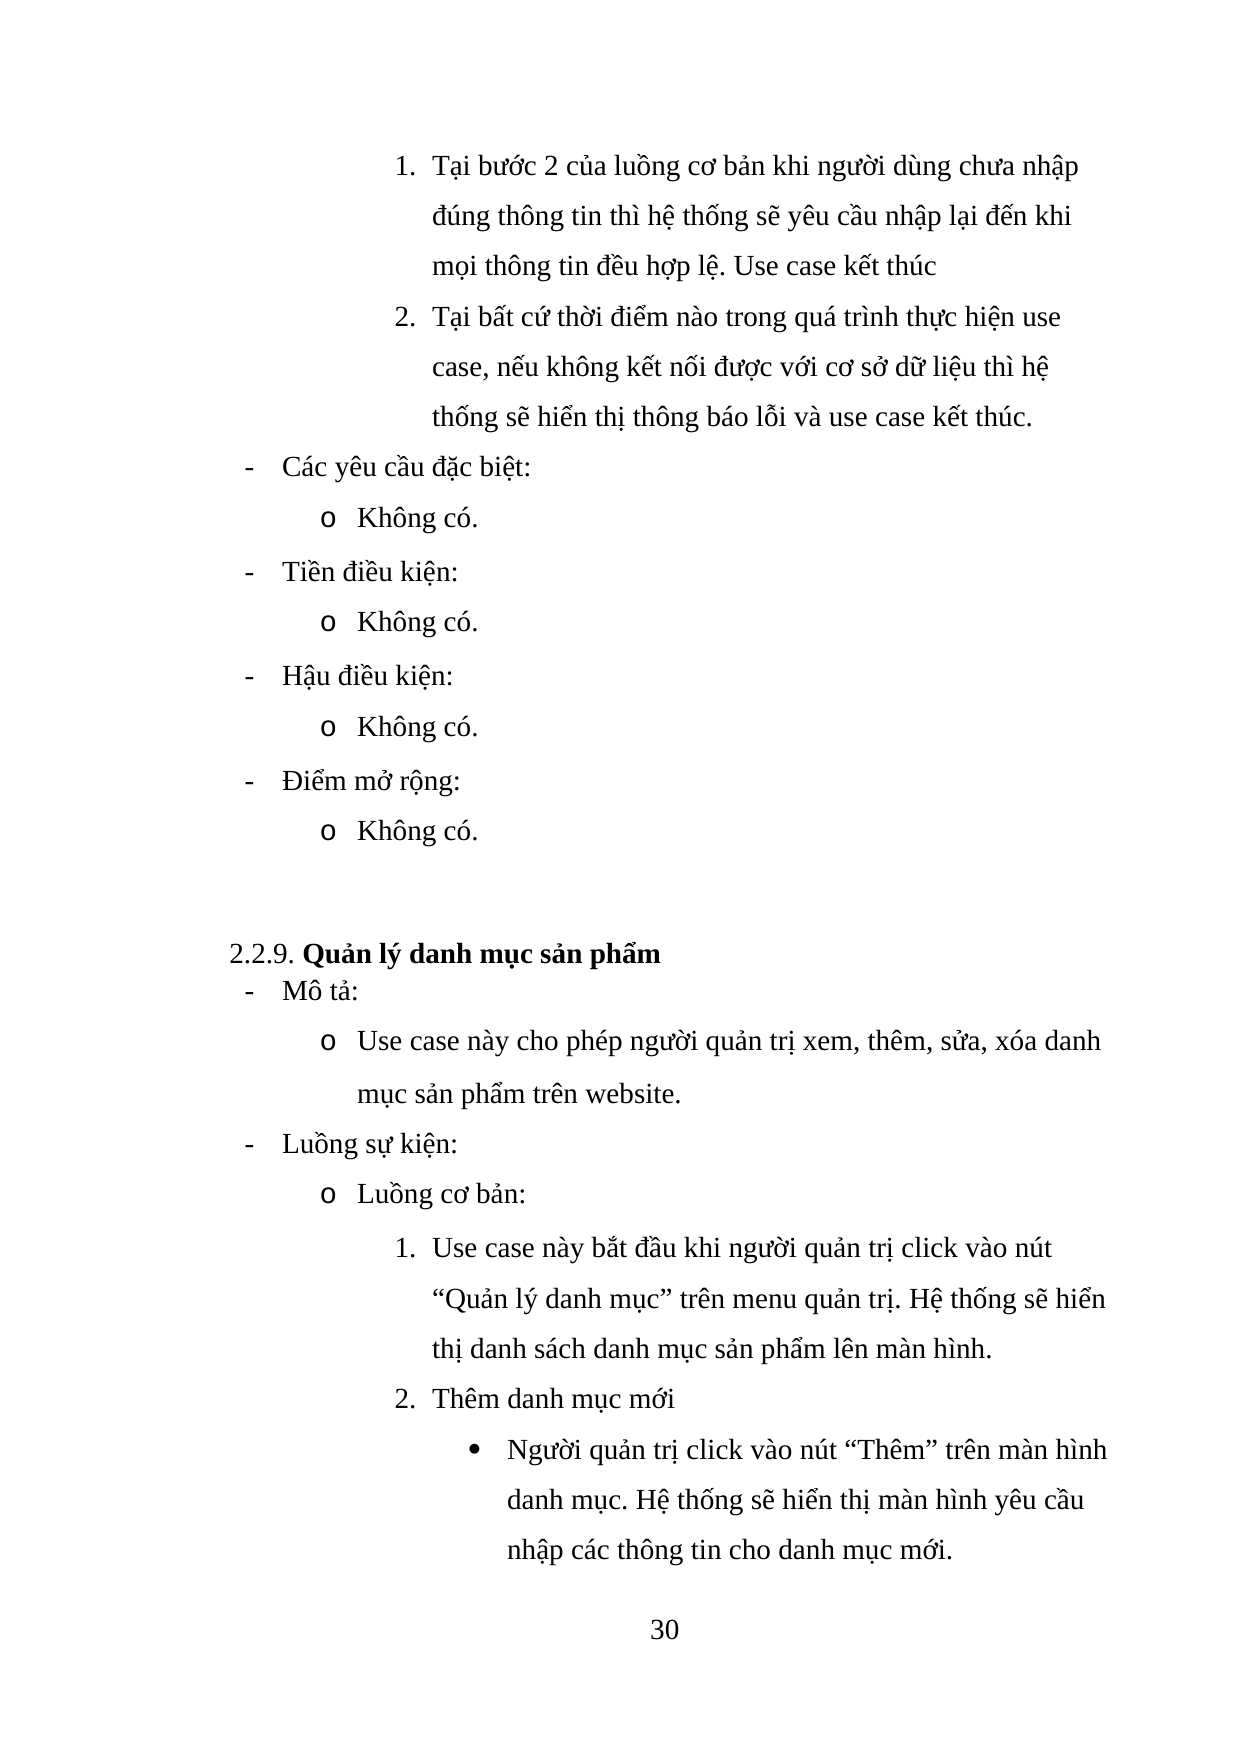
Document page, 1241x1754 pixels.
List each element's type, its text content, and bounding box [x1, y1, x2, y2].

list Không có. [319, 604, 1122, 640]
list Điểm mở rộng: [244, 763, 1122, 796]
list Các yêu cầu đặc biệt: [244, 449, 1122, 483]
list Mô tả: [244, 973, 1122, 1006]
list Không có. [319, 813, 1122, 849]
list Tại bất cứ thời điểm nào trong quá trình thực hiện use case, nếu không kết nối được với cơ sở dữ liệu thì hệ thống sẽ hiển thị thông báo lỗi và use case kết thúc. [394, 299, 1122, 433]
list Use case này bắt đầu khi người quản trị click vào nút “Quản lý danh mục” trên menu quản trị. Hệ thống sẽ hiển thị danh sách danh mục sản phẩm lên màn hình. [394, 1231, 1122, 1365]
list Người quản trị click vào nút “Thêm” trên màn hình danh mục. Hệ thống sẽ hiển thị màn hình yêu cầu nhập các thông tin cho danh mục mới. [469, 1432, 1122, 1566]
list Không có. [319, 500, 1122, 536]
list Luồng cơ bản: [319, 1176, 1122, 1212]
list Use case này cho phép người quản trị xem, thêm, sửa, xóa danh mục sản phẩm trên website. [319, 1023, 1122, 1109]
list Tại bước 2 của luồng cơ bản khi người dùng chưa nhập đúng thông tin thì hệ thống sẽ yêu cầu nhập lại đến khi mọi thông tin đều hợp lệ. Use case kết thúc [394, 148, 1122, 282]
list Thêm danh mục mới [394, 1381, 1122, 1415]
list Tiền điều kiện: [244, 554, 1122, 587]
list Không có. [319, 709, 1122, 745]
list Luồng sự kiện: [244, 1126, 1122, 1160]
subtitle Quản lý danh mục sản phẩm [302, 937, 1122, 970]
list Hậu điều kiện: [244, 658, 1122, 692]
